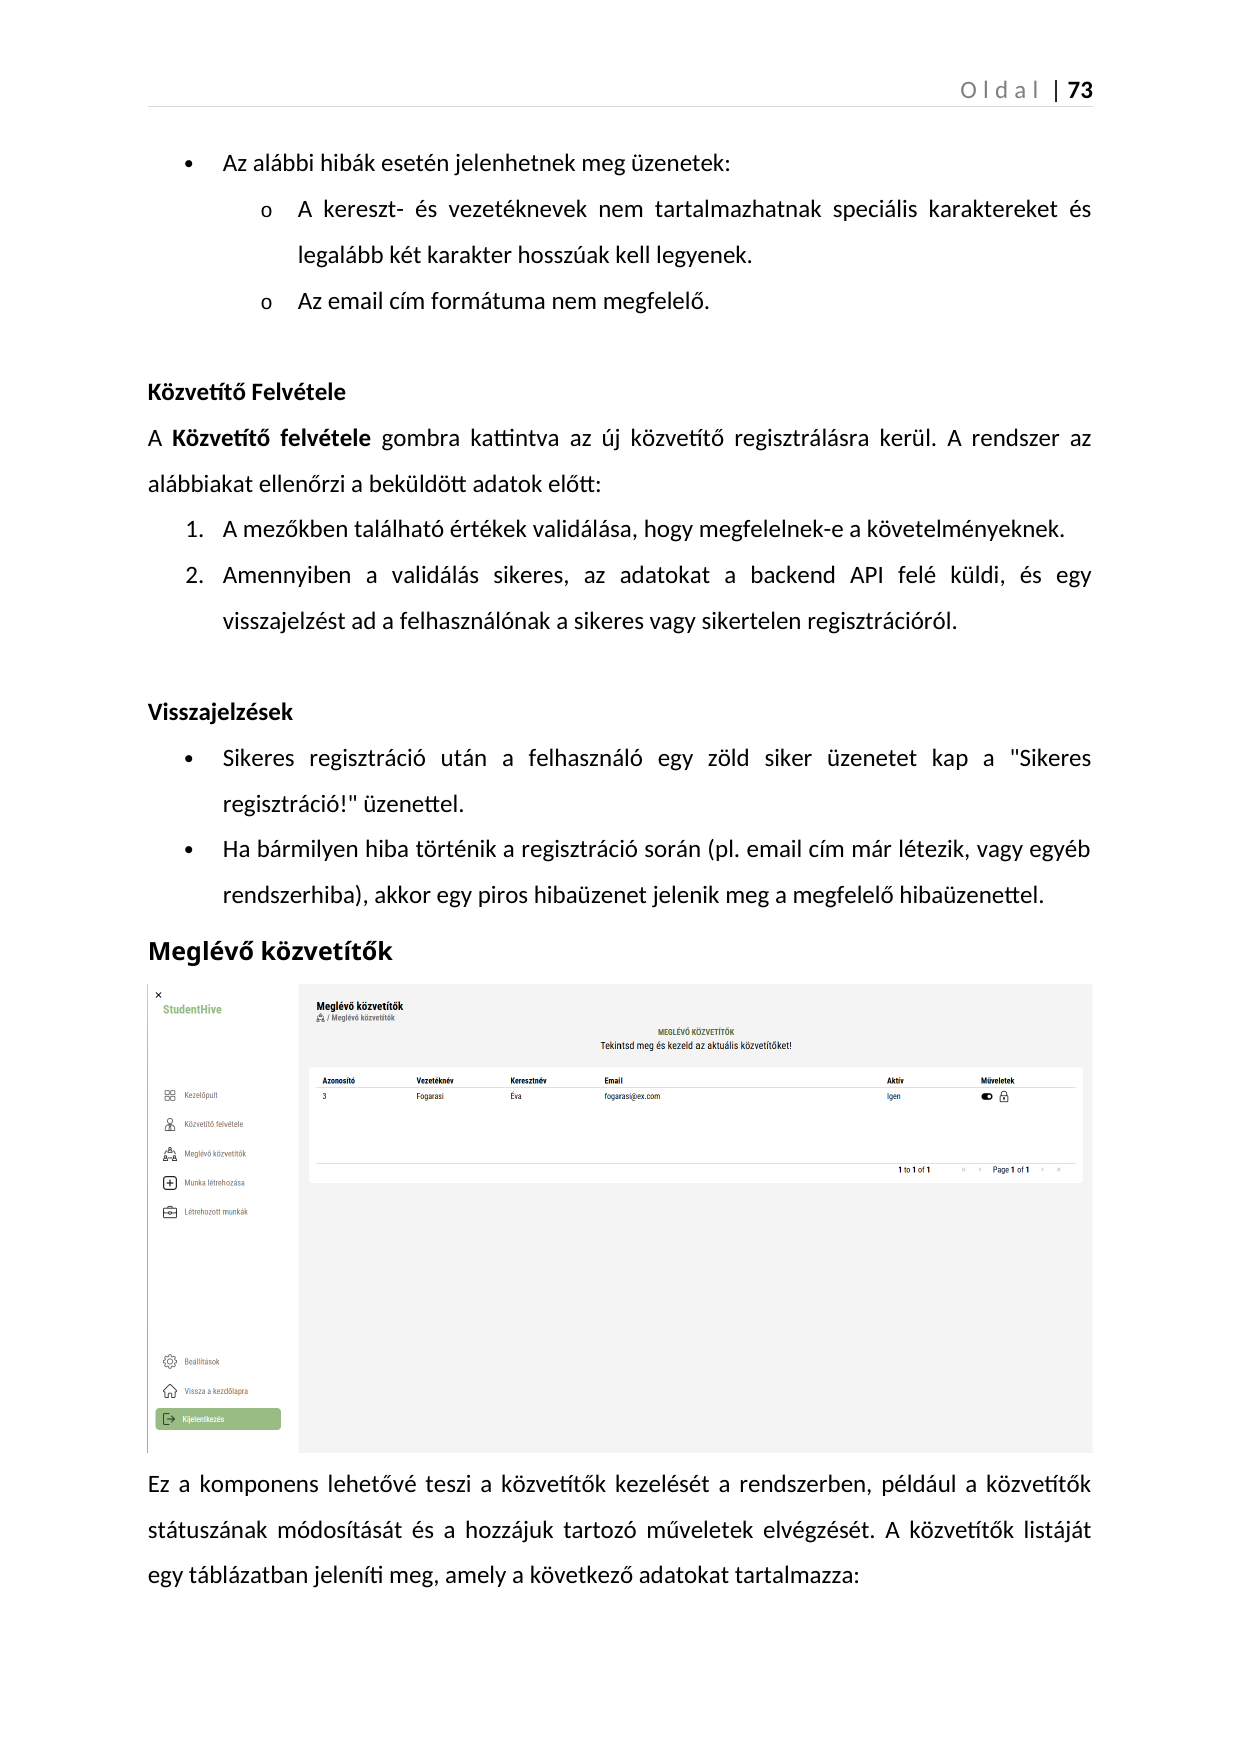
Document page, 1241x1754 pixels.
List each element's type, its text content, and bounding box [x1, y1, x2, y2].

list A mezőkben található értékek validálása, hogy megfelelnek-e a követelményeknek. [185, 513, 1093, 544]
list Az alábbi hibák esetén jelenhetnek meg üzenetek: [185, 148, 1093, 178]
text Közvetítő Felvétele [148, 376, 1093, 407]
list Sikeres regisztráció után a felhasználó egy zöld siker üzenetet kap a "Sikeres regisztráció!" üzenettel. [185, 742, 1093, 818]
list A kereszt- és vezetéknevek nem tartalmazhatnak speciális karaktereket és legalább két karakter hosszúak kell legyenek. [260, 193, 1093, 269]
picture [147, 984, 1093, 1453]
list Amennyiben a validálás sikeres, az adatokat a backend API felé küldi, és egy visszajelzést ad a felhasználónak a sikeres vagy sikertelen regisztrációról. [185, 559, 1093, 635]
subtitle Meglévő közvetítők [148, 933, 1093, 967]
text Ez a komponens lehetővé teszi a közvetítők kezelését a rendszerben, például a közvetítők státuszának módosítását és a hozzájuk tartozó műveletek elvégzését. A közvetítők listáját egy táblázatban jeleníti meg, amely a következő adatokat tartalmazza: [148, 1468, 1093, 1590]
list Az email cím formátuma nem megfelelő. [260, 285, 1093, 315]
list Ha bármilyen hiba történik a regisztráció során (pl. email cím már létezik, vagy egyéb rendszerhiba), akkor egy piros hibaüzenet jelenik meg a megfelelő hibaüzenettel. [185, 833, 1093, 910]
text Visszajelzések [148, 696, 1093, 727]
text A Közvetítő felvétele gombra kattintva az új közvetítő regisztrálásra kerül. A rendszer az alábbiakat ellenőrzi a beküldött adatok előtt: [148, 422, 1093, 498]
